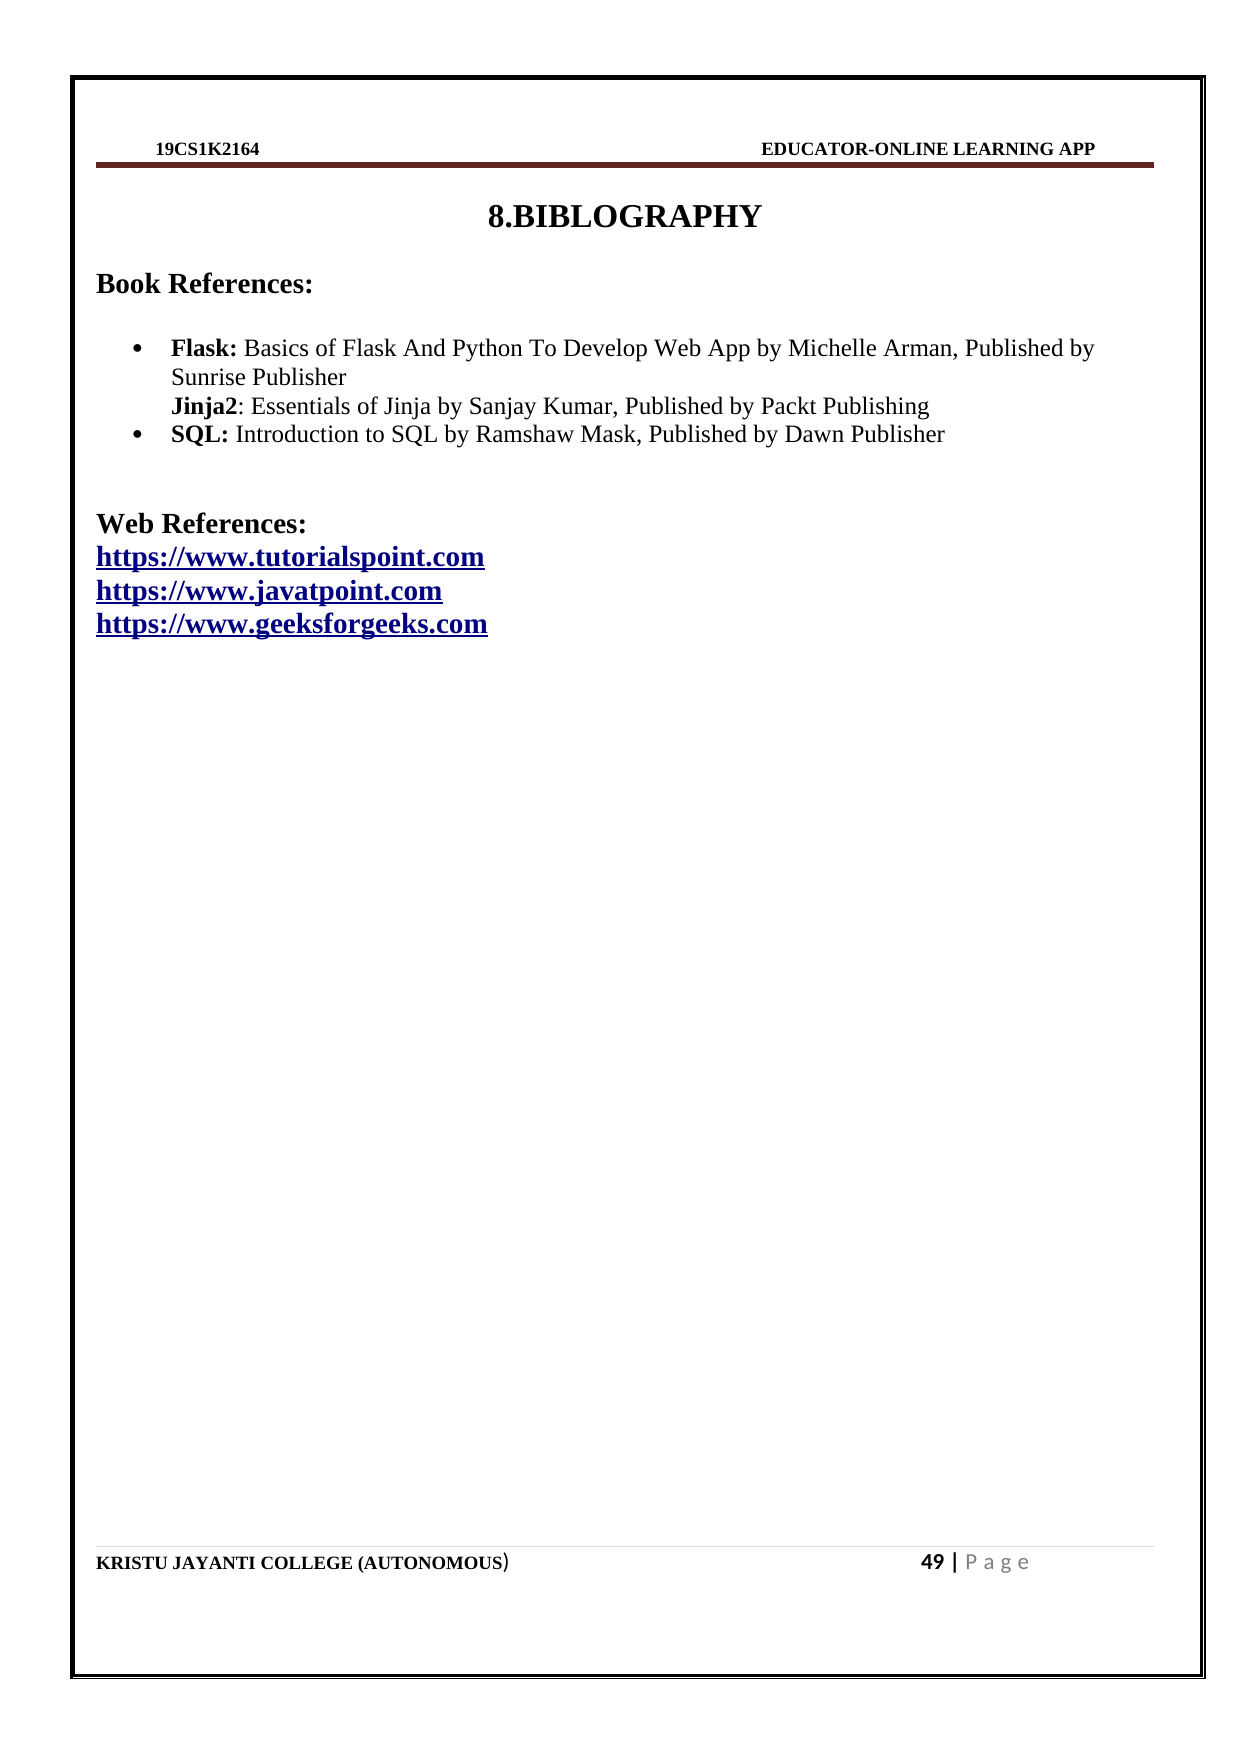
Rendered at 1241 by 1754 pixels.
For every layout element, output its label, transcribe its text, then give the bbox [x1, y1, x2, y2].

list SQL: Introduction to SQL by Ramshaw Mask, Published by Dawn Publisher [133, 419, 1154, 448]
text https://www.geeksforgeeks.com [96, 606, 1154, 640]
text https://www.javatpoint.com [96, 573, 1154, 606]
text Book References: [96, 266, 1154, 300]
text https://www.tutorialspoint.com [96, 539, 1154, 573]
list Jinja2: Essentials of Jinja by Sanjay Kumar, Published by Packt Publishing [171, 391, 1154, 419]
text Web References: [96, 506, 1154, 539]
list Flask: Basics of Flask And Python To Develop Web App by Michelle Arman, Published by Sunrise Publisher [133, 333, 1154, 391]
text 8.BIBLOGRAPHY [96, 196, 1154, 234]
